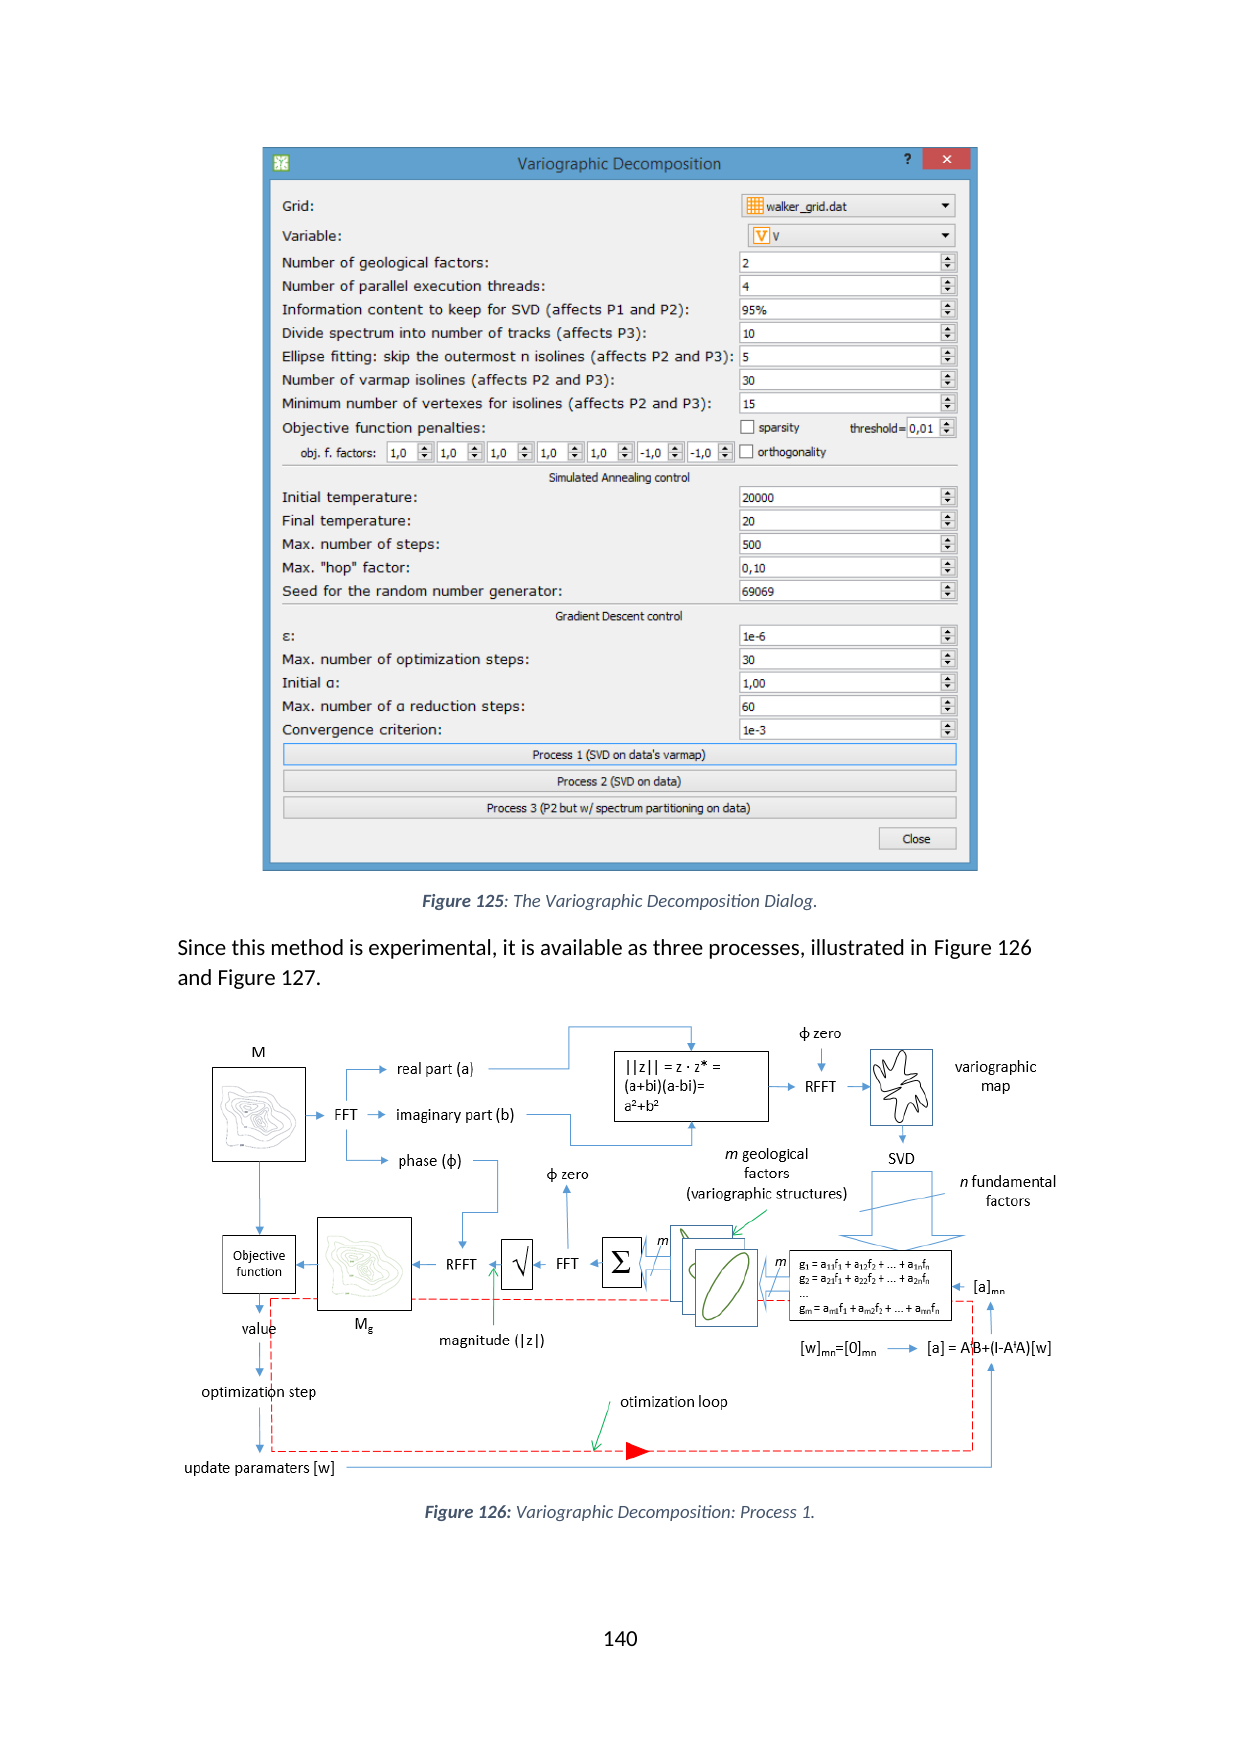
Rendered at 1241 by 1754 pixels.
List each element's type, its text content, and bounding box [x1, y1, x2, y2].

text Figure 125: The Variographic Decomposition Dialog. [177, 889, 1063, 912]
picture [262, 147, 978, 871]
text Figure 126: Variographic Decomposition: Process 1. [177, 1501, 1063, 1523]
text Since this method is experimental, it is available as three processes, illustrated in Figure 116 and Figure 117. [177, 933, 1063, 991]
picture [177, 1010, 1062, 1482]
